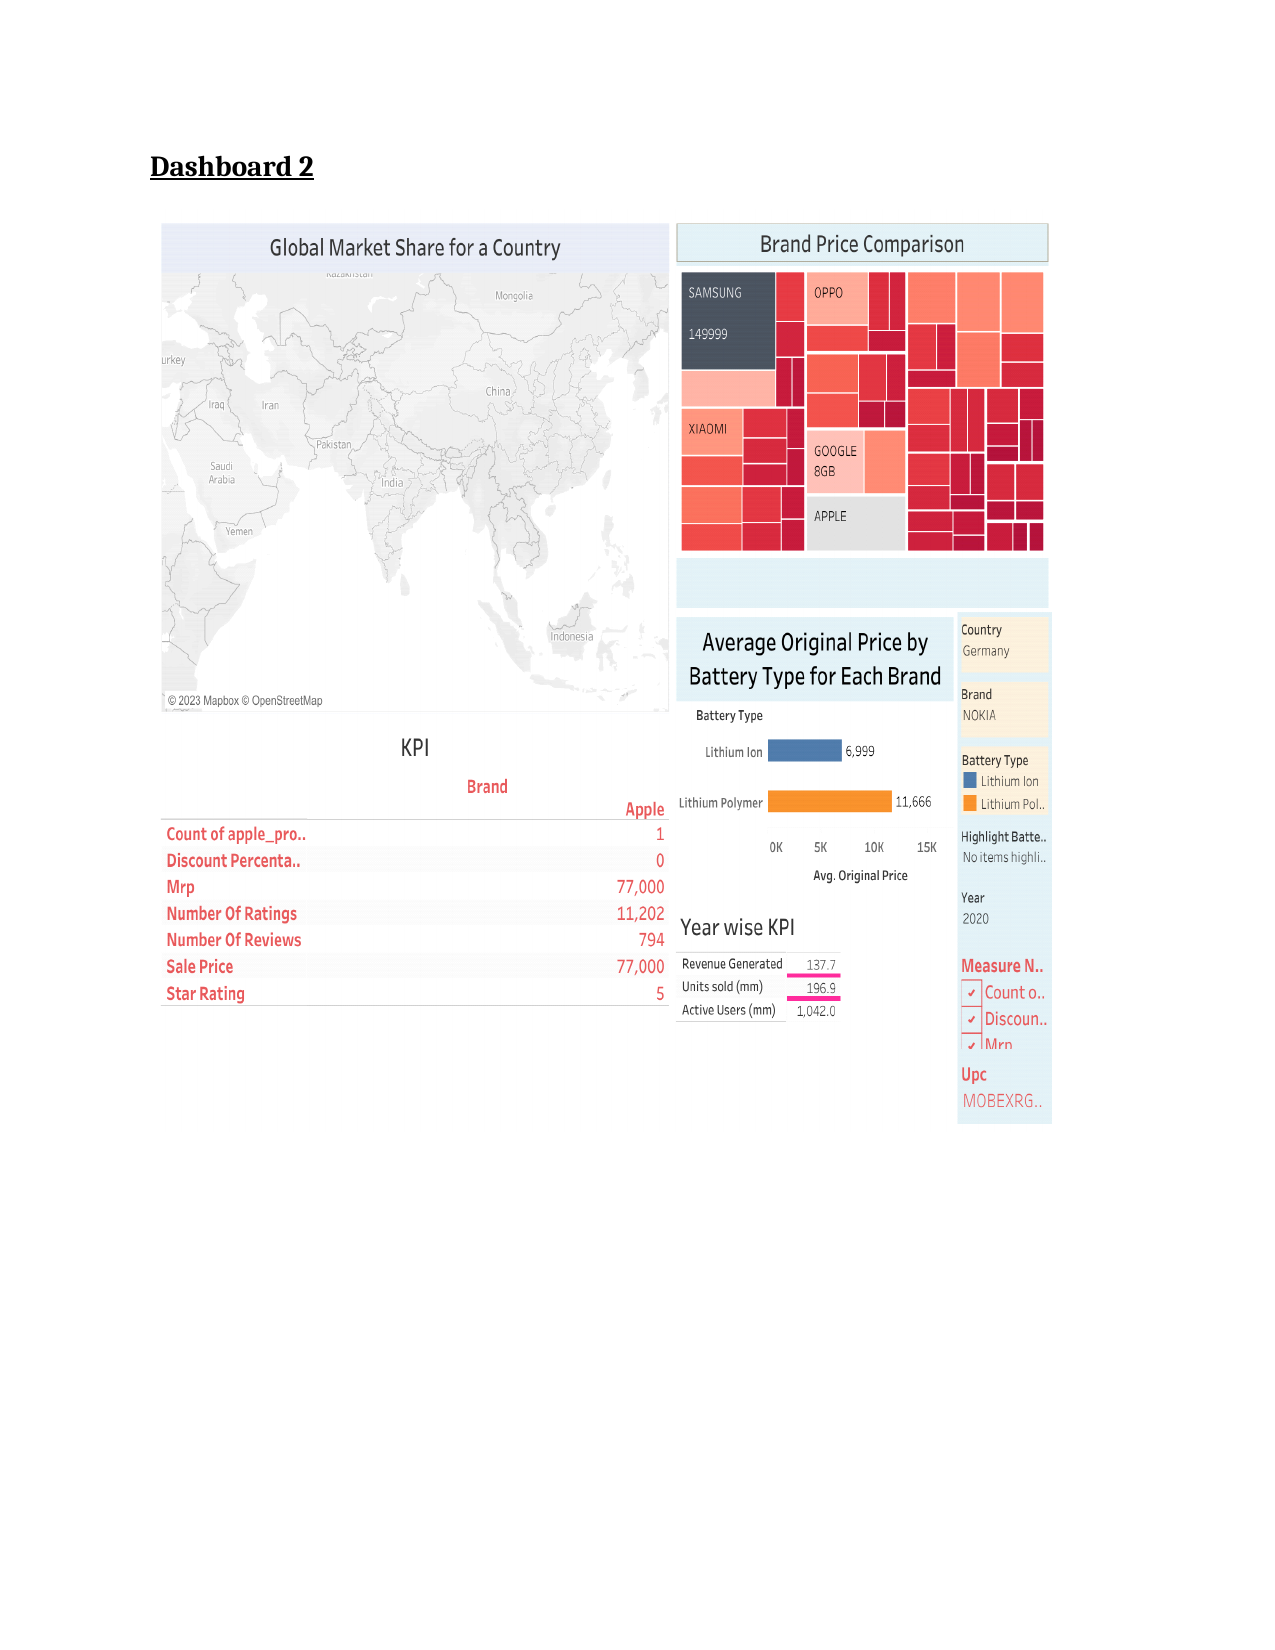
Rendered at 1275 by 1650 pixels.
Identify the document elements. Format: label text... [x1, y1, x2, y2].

picture [150, 209, 1057, 1132]
text Dashboard 2 [150, 150, 1125, 183]
